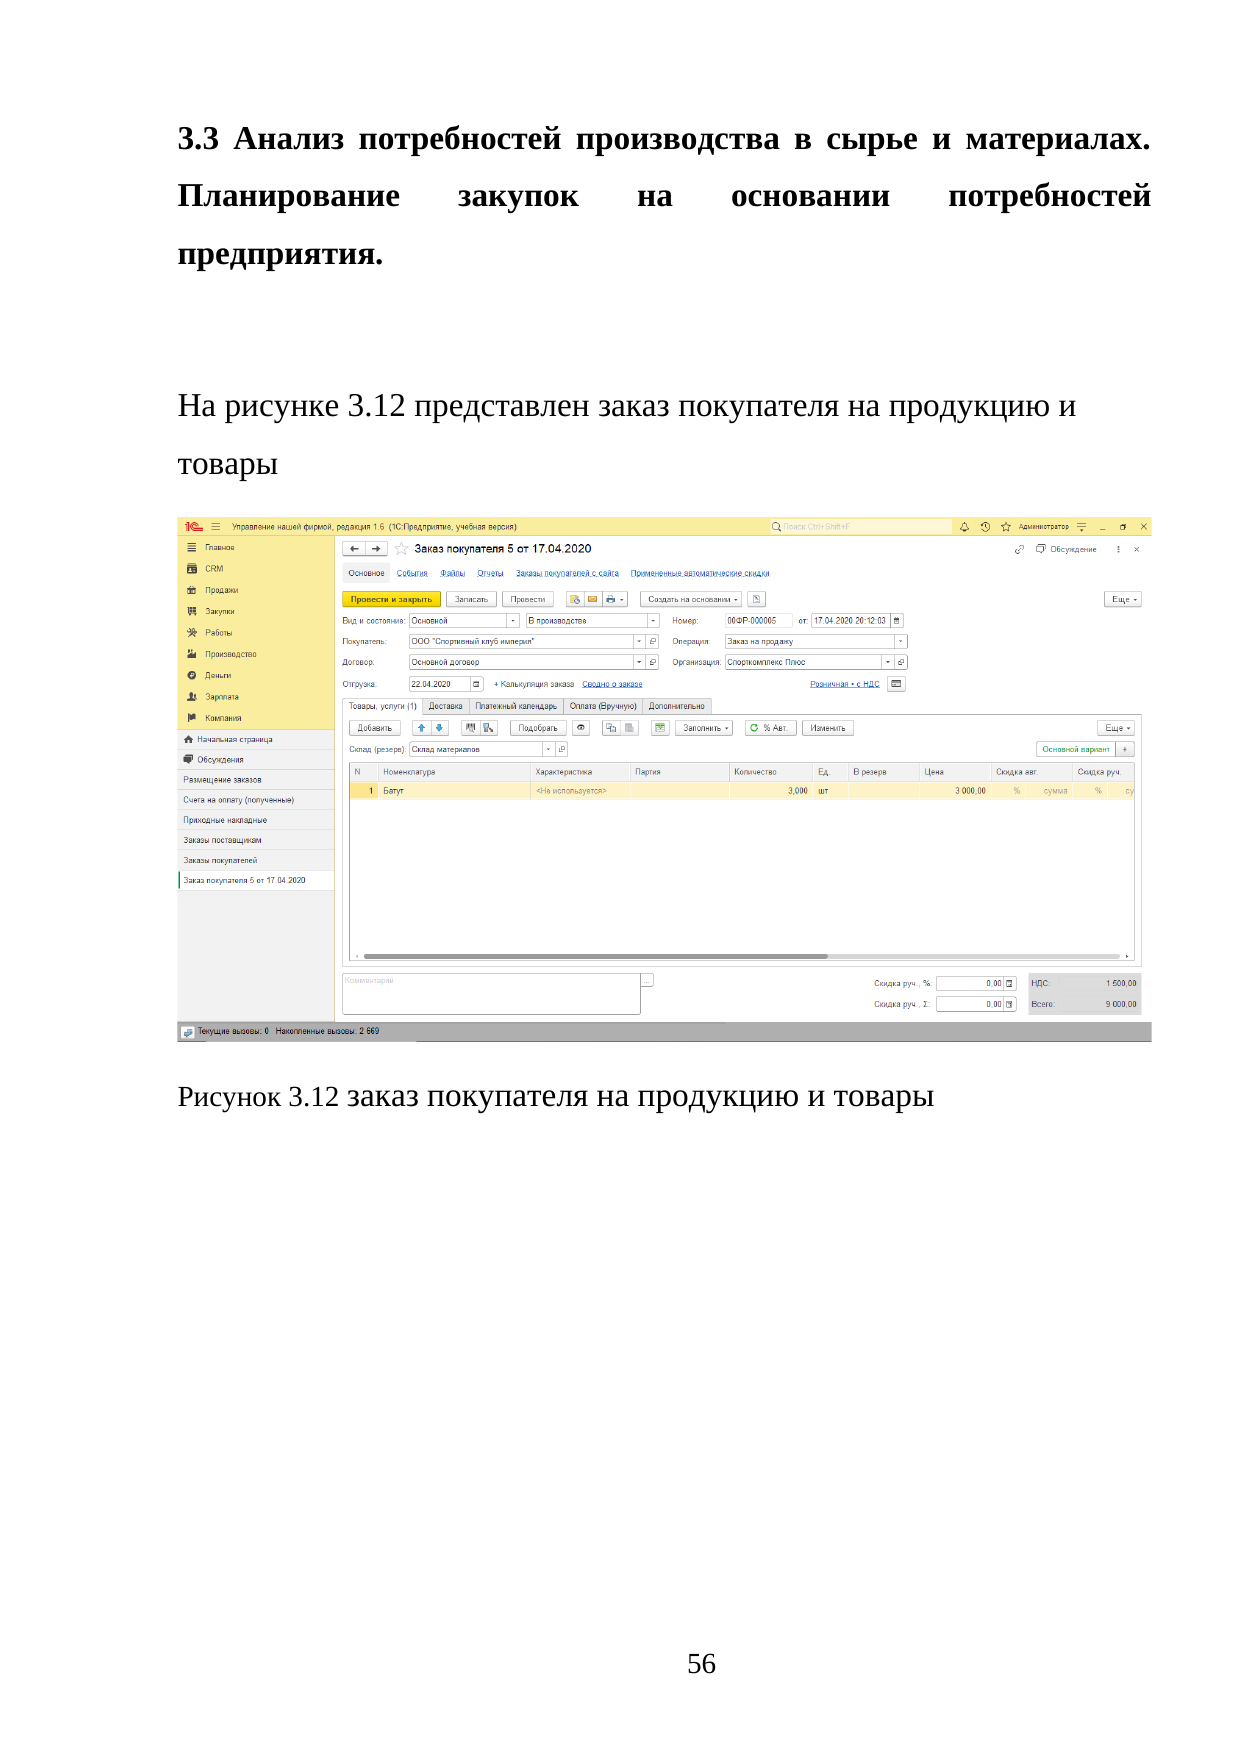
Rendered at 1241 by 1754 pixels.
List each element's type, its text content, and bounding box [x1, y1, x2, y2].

text Рисунок 3.12 заказ покупателя на продукцию и товары [177, 1075, 1152, 1113]
subtitle 3.3 Анализ потребностей производства в сырье и материалах. Планирование закупок на основании потребностей предприятия. [177, 118, 1152, 271]
picture [177, 517, 1152, 1042]
text На рисунке 3.12 представлен заказ покупателя на продукцию и товары [177, 386, 1152, 481]
